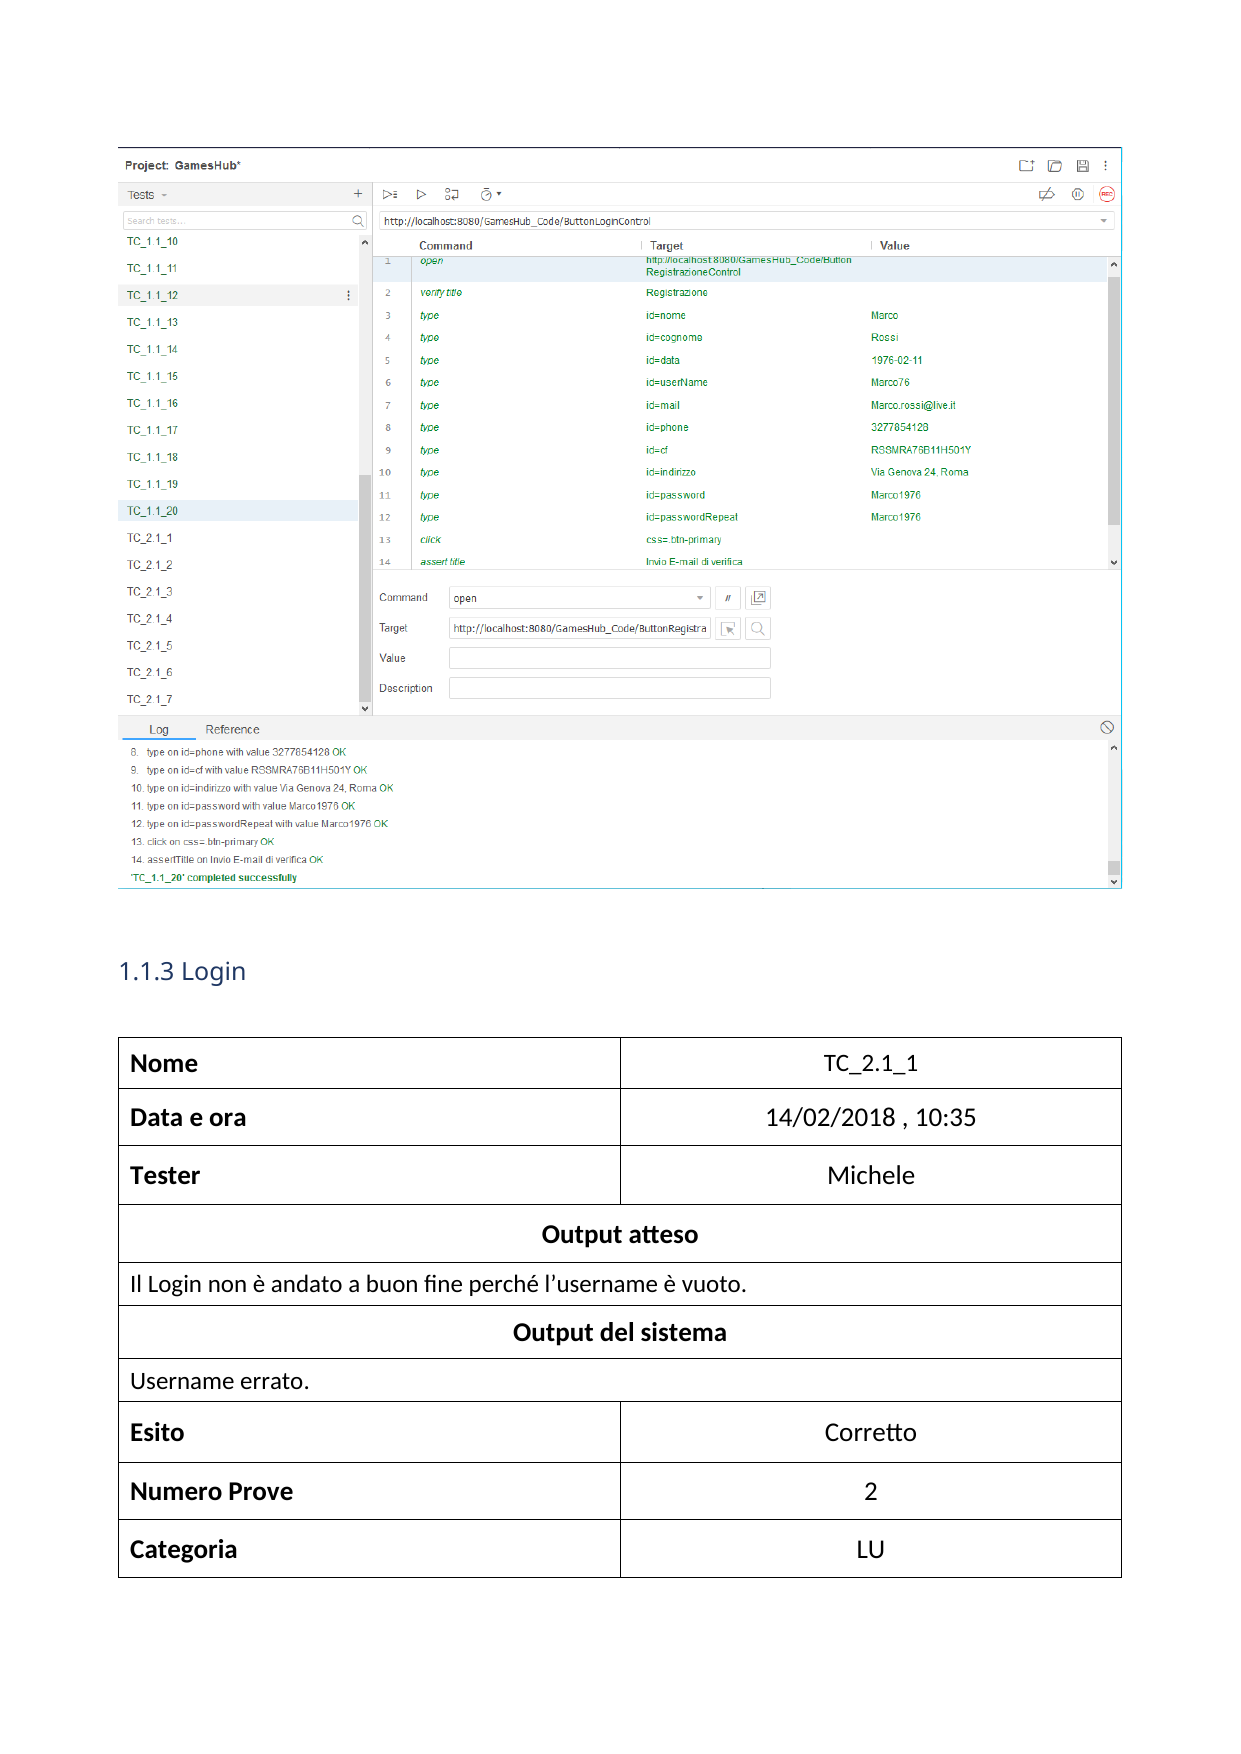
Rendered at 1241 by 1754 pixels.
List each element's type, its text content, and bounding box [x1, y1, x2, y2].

table_cell Numero Prove [119, 1463, 620, 1519]
table_cell Michele [621, 1146, 1121, 1204]
table_cell LU [621, 1520, 1121, 1577]
table_header TC_2.1_1 [621, 1038, 1121, 1087]
table_cell Username errato. [119, 1359, 1121, 1401]
subtitle 1.1.3 Login [118, 954, 1122, 988]
table_cell Categoria [119, 1520, 620, 1577]
table_cell Output atteso [119, 1205, 1121, 1262]
table_cell Tester [119, 1146, 620, 1204]
table_cell Il Login non è andato a buon fine perché l’username è vuoto. [119, 1263, 1121, 1305]
table_cell Output del sistema [119, 1306, 1121, 1358]
table_cell Data e ora [119, 1089, 620, 1145]
table_cell Corretto [621, 1402, 1121, 1462]
table_cell 14/02/2018 , 10:35 [621, 1089, 1121, 1145]
table_cell Esito [119, 1402, 620, 1462]
table_cell 2 [621, 1463, 1121, 1519]
table_header Nome [119, 1038, 620, 1087]
picture [118, 147, 1120, 889]
